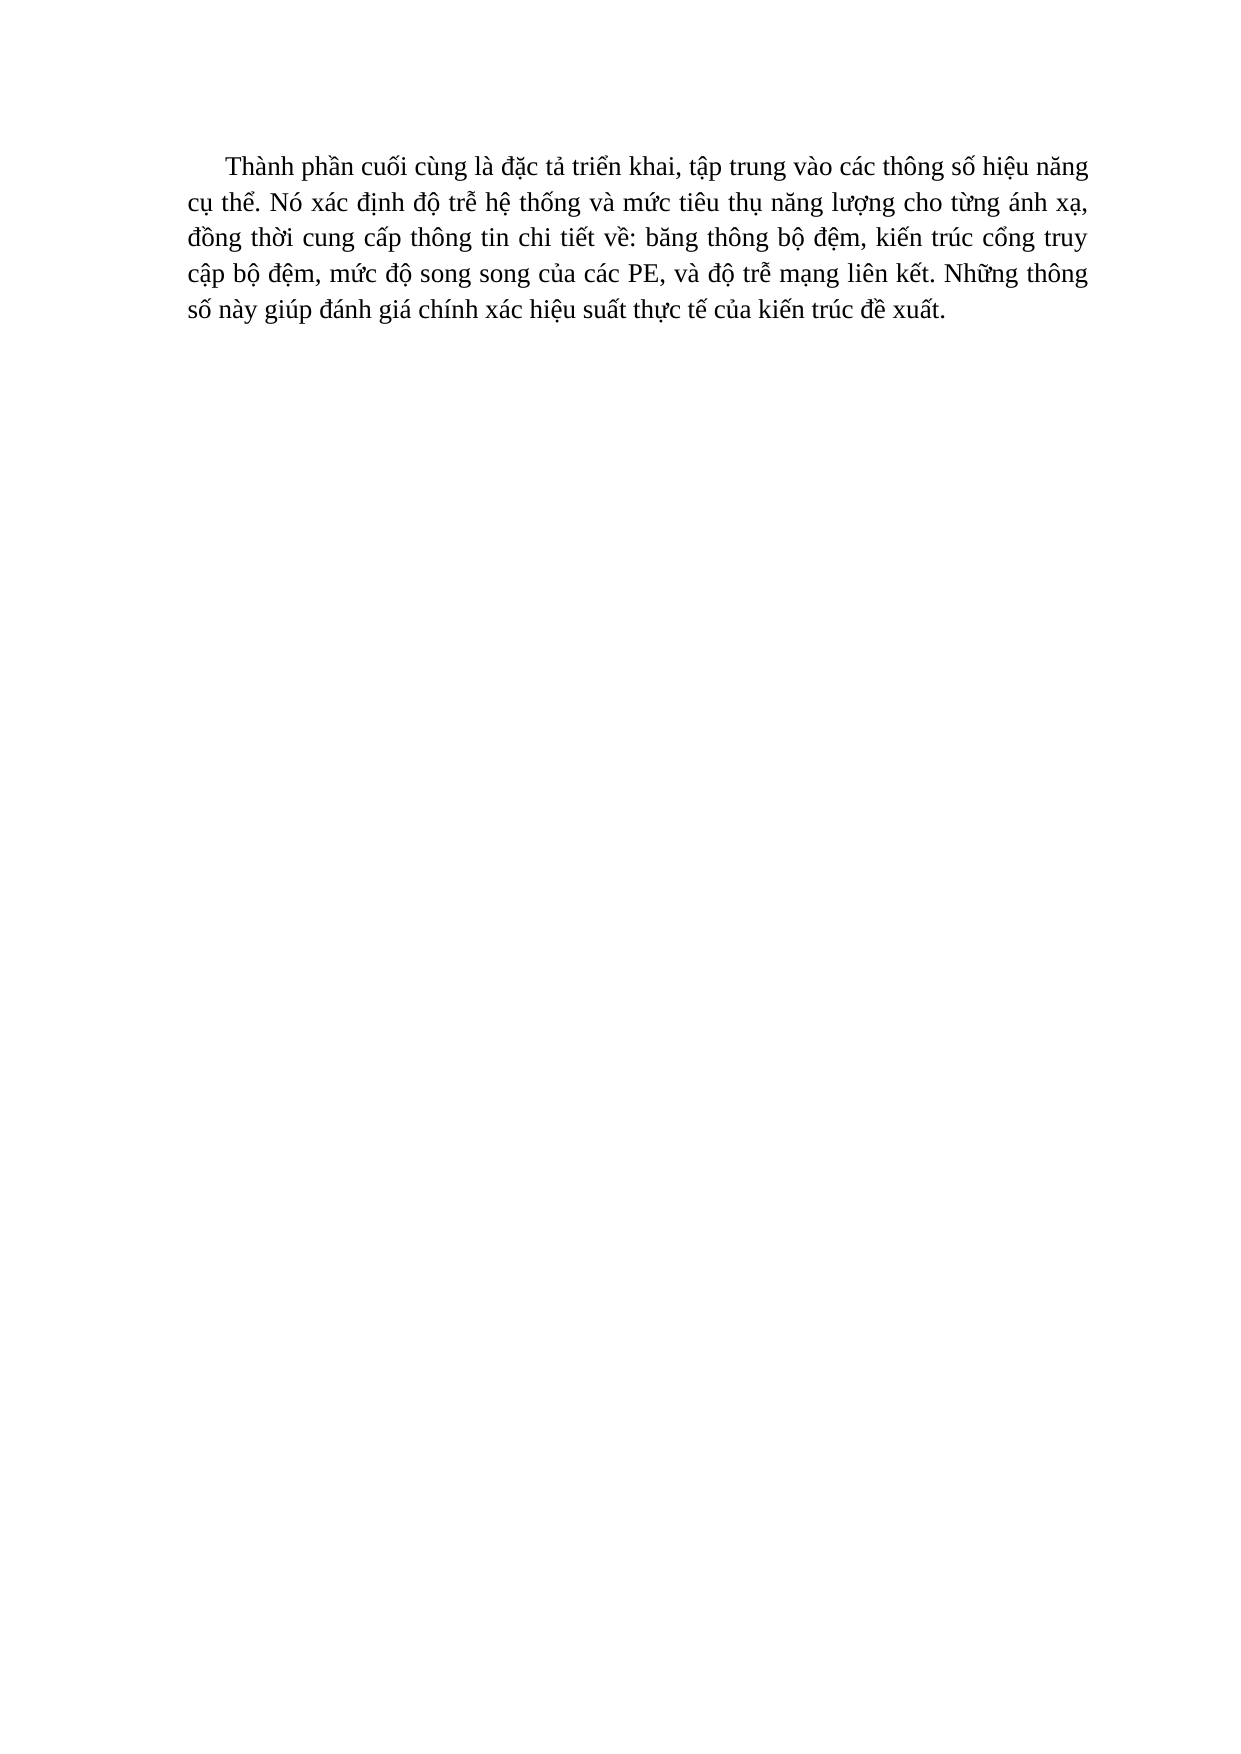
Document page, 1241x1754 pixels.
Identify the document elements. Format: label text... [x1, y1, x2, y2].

text Thành phần cuối cùng là đặc tả triển khai, tập trung vào các thông số hiệu năng cụ thể. Nó xác định độ trễ hệ thống và mức tiêu thụ năng lượng cho từng ánh xạ, đồng thời cung cấp thông tin chi tiết về: băng thông bộ đệm, kiến trúc cổng truy cập bộ đệm, mức độ song song của các PE, và độ trễ mạng liên kết. Những thông số này giúp đánh giá chính xác hiệu suất thực tế của kiến trúc đề xuất. [187, 150, 1090, 324]
